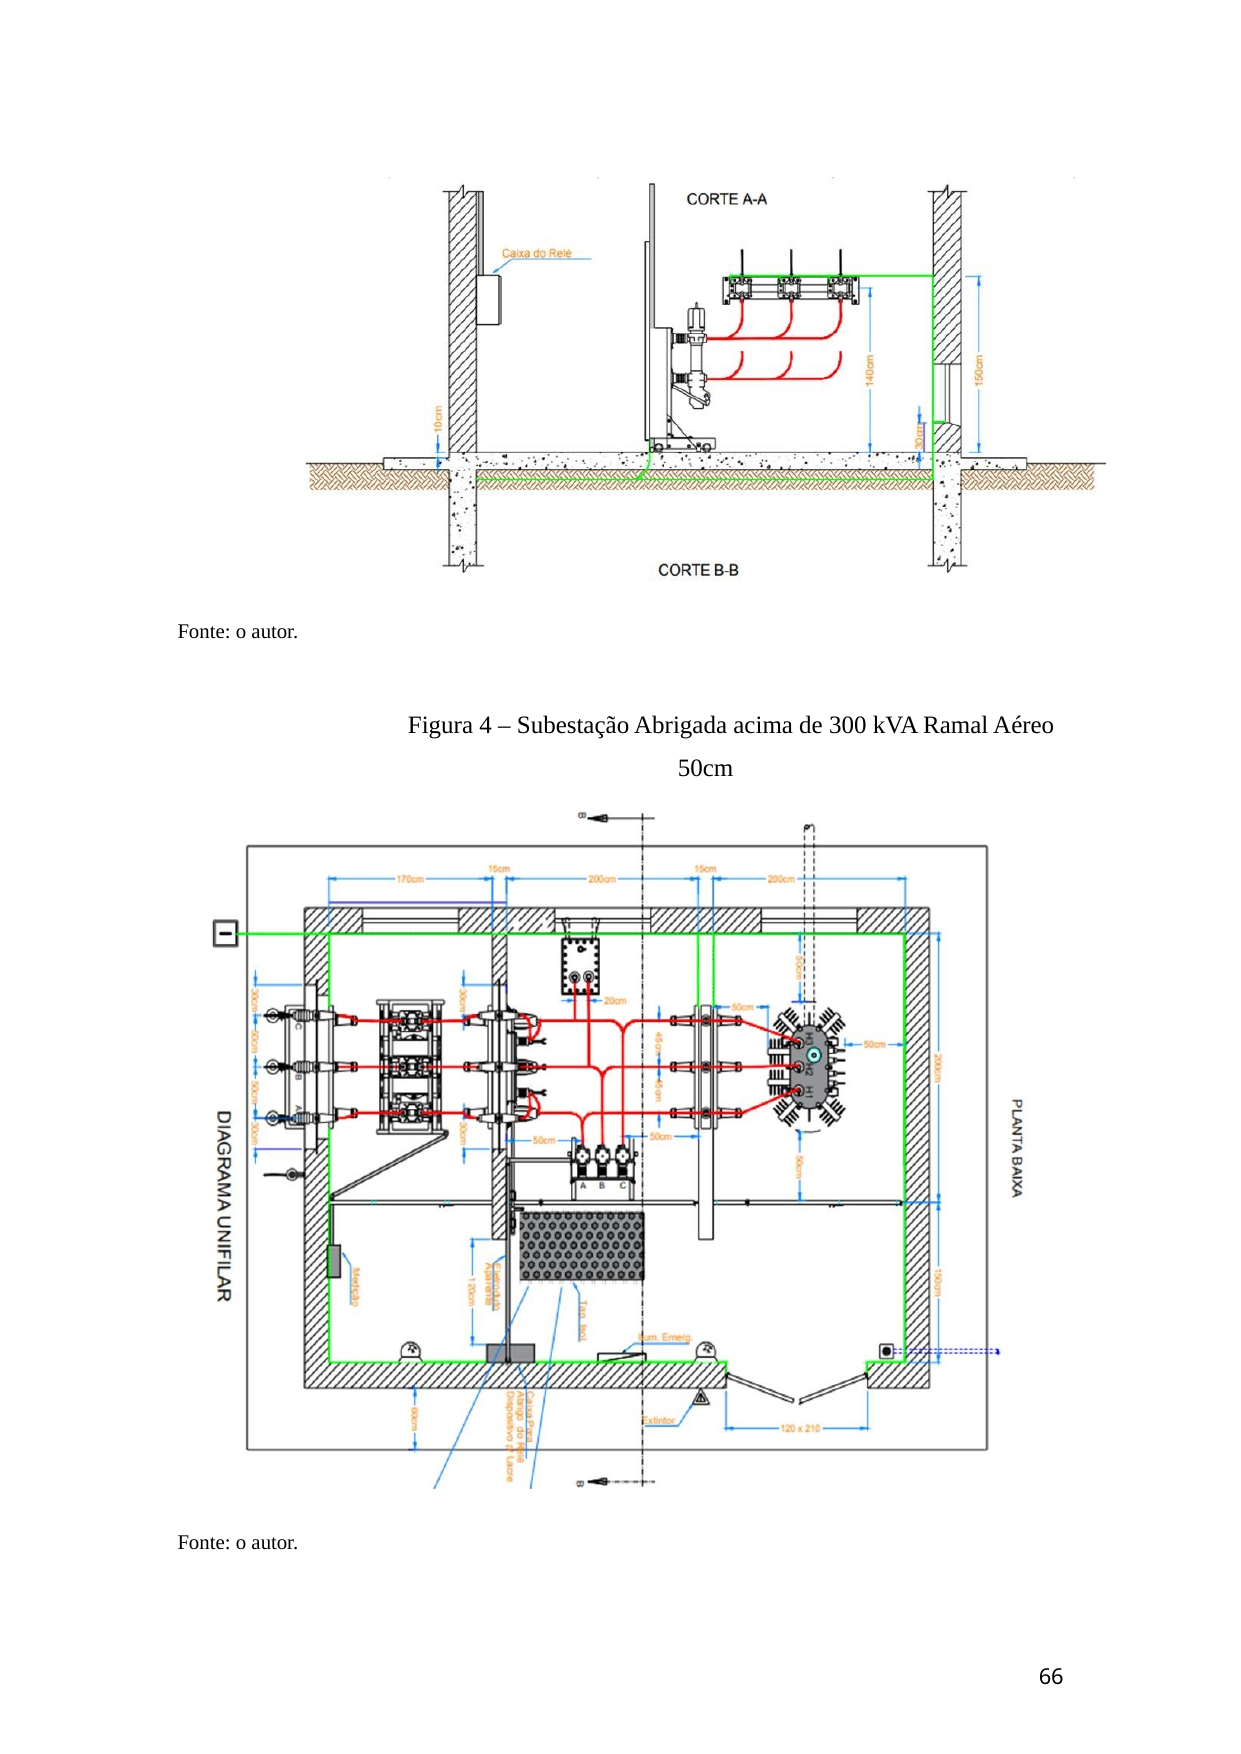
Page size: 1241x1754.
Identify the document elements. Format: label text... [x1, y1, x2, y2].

picture [205, 810, 1037, 1489]
picture [305, 177, 1125, 581]
text Fonte: o autor. [177, 1530, 1063, 1554]
text Fonte: o autor. [177, 619, 1063, 643]
list Figura 4 – Subestação Abrigada acima de 300 kVA Ramal Aéreo 50cm [347, 710, 1063, 782]
